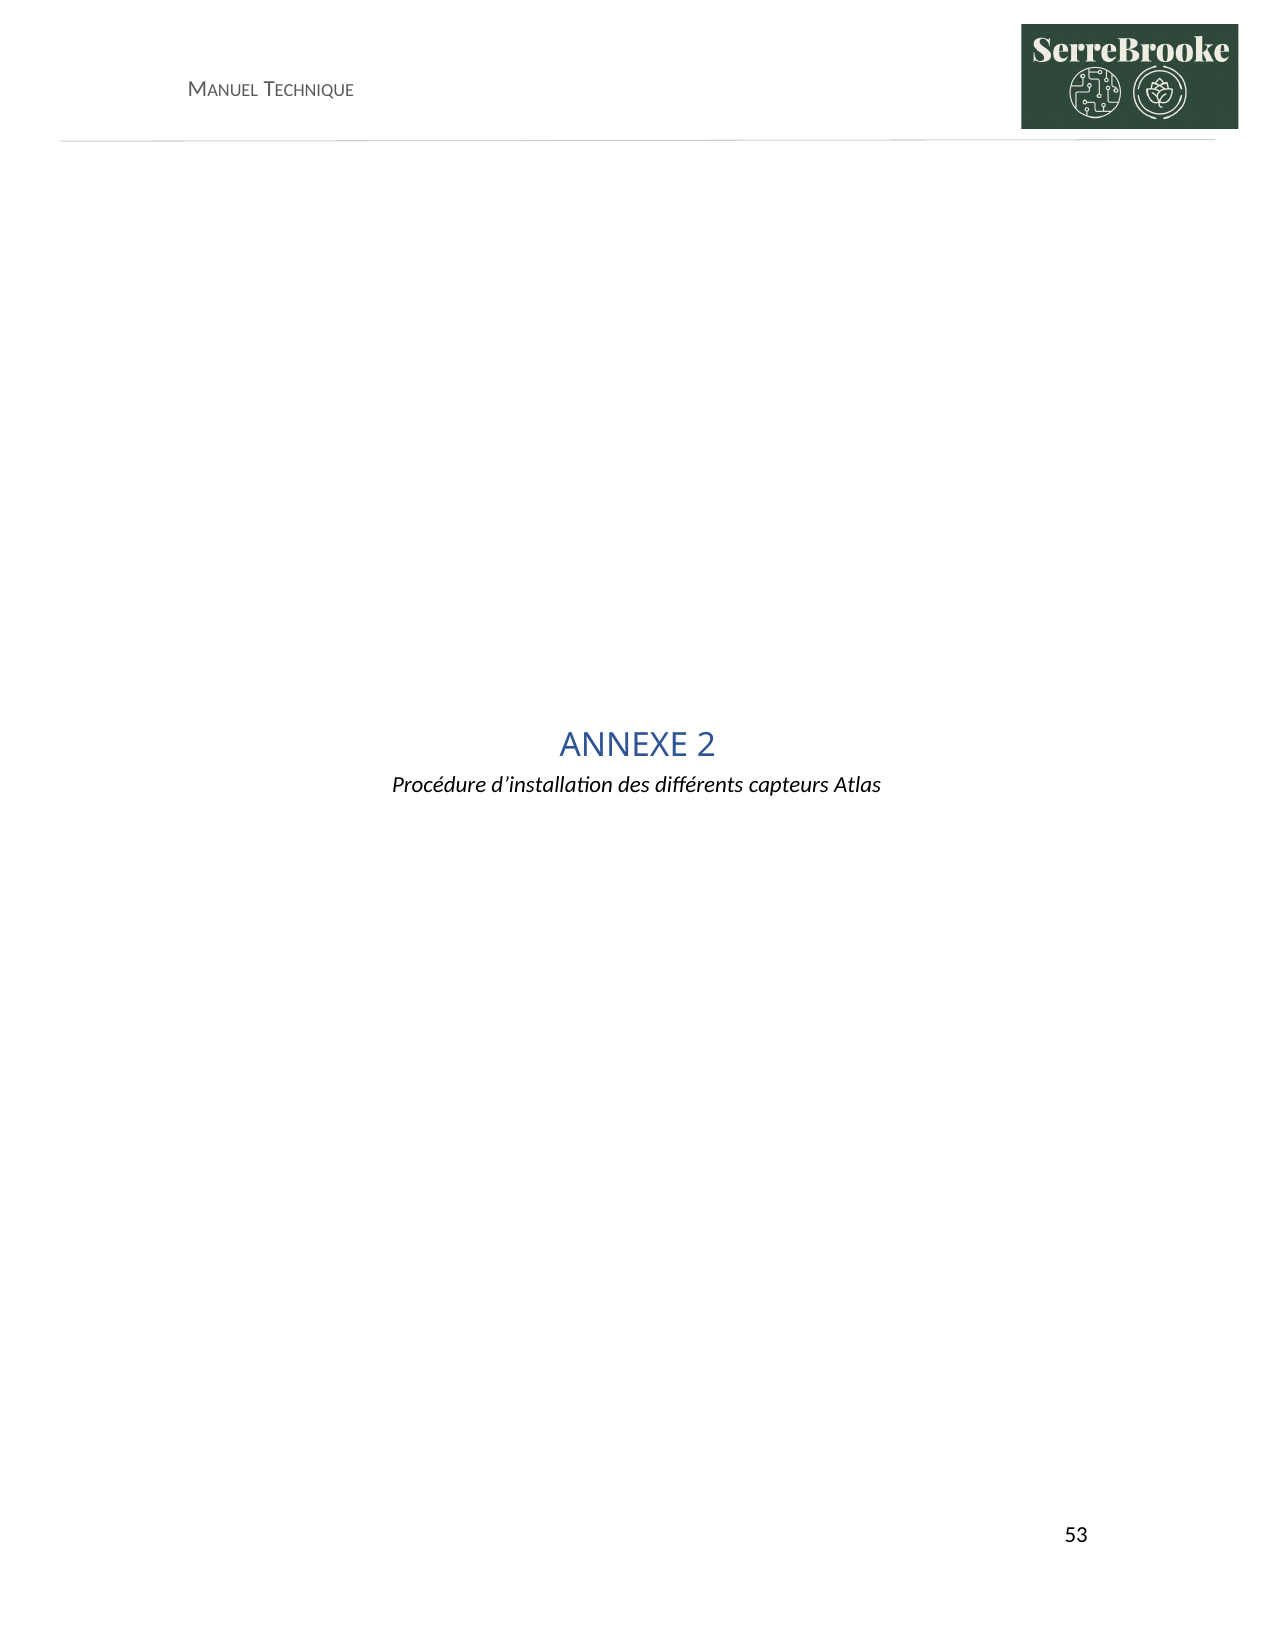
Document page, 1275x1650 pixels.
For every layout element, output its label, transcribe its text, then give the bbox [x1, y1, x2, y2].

picture [1021, 24, 1239, 129]
subtitle ANNEXE 2 [187, 721, 1087, 766]
text Procédure d’installation des différents capteurs Atlas [187, 770, 1087, 798]
